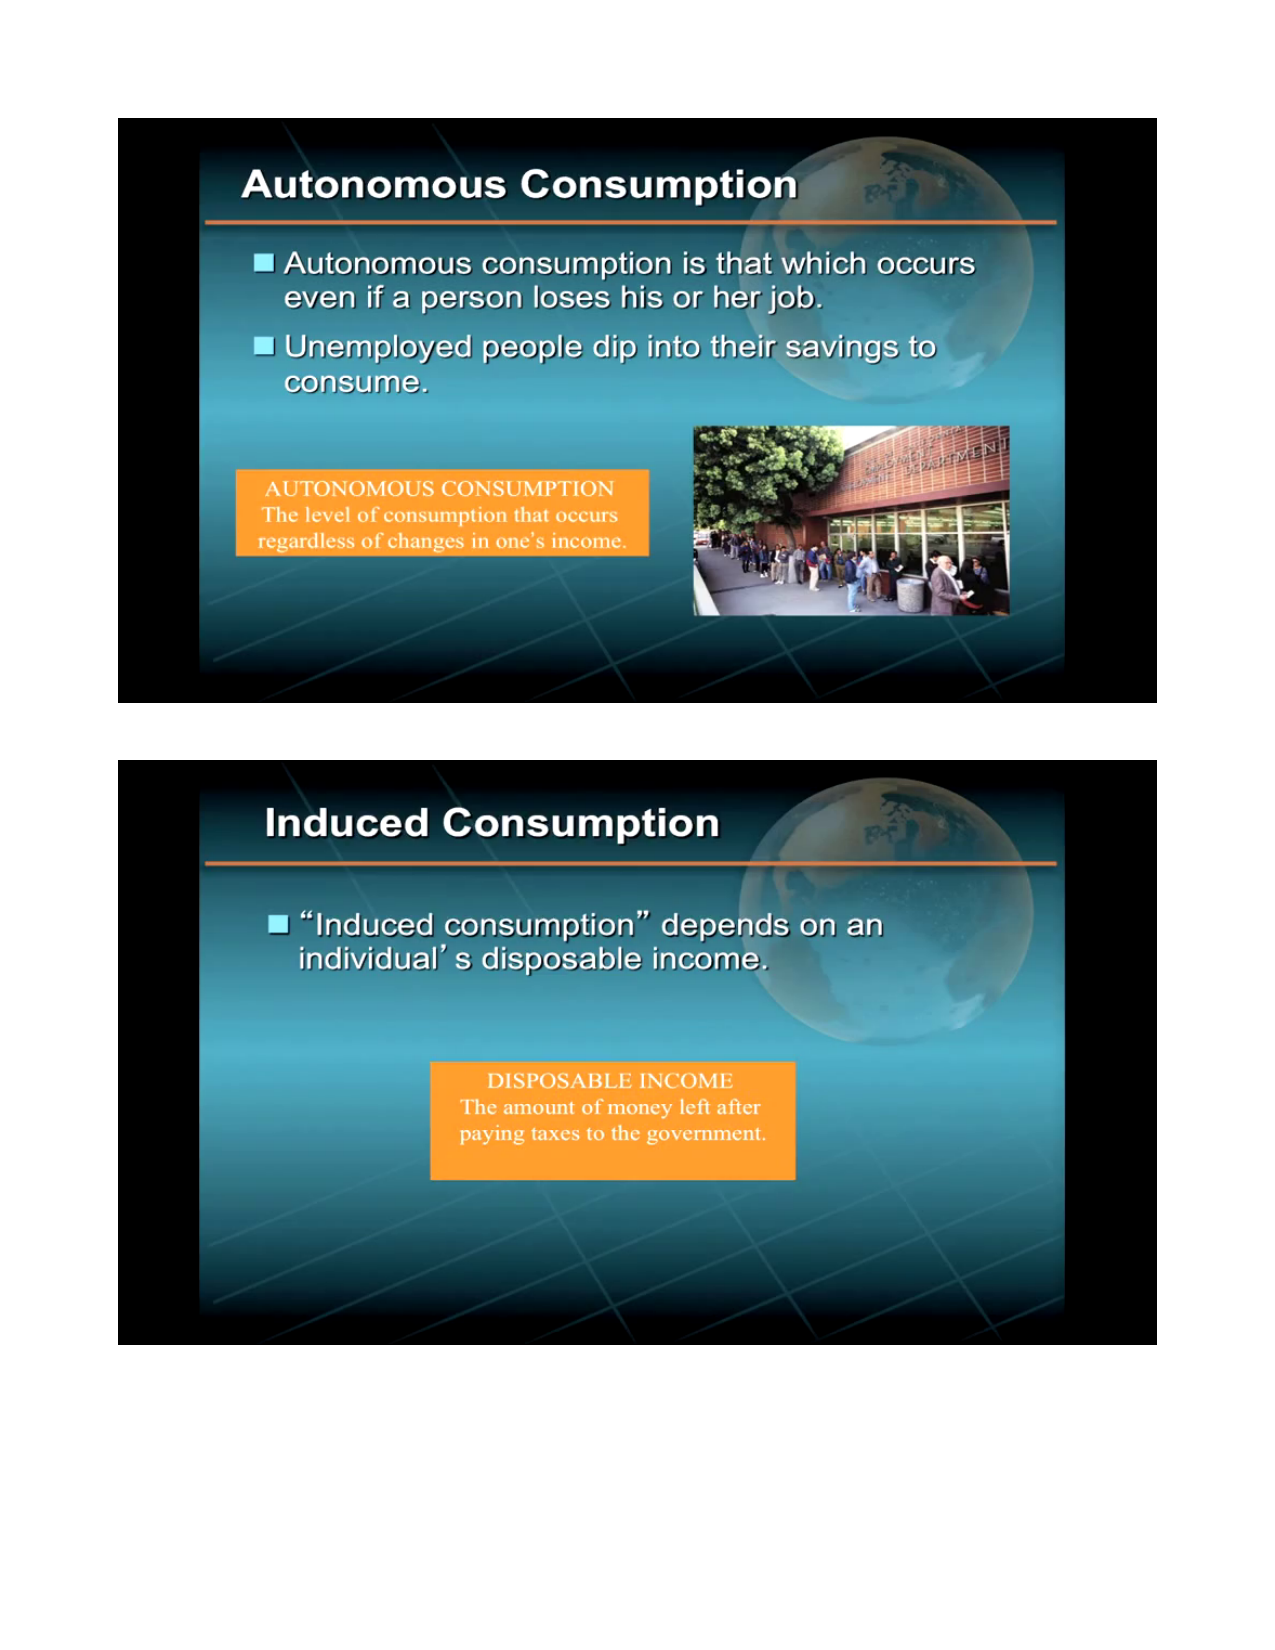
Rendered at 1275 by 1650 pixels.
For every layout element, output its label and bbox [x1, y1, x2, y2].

picture [118, 760, 1157, 1345]
picture [118, 118, 1157, 703]
